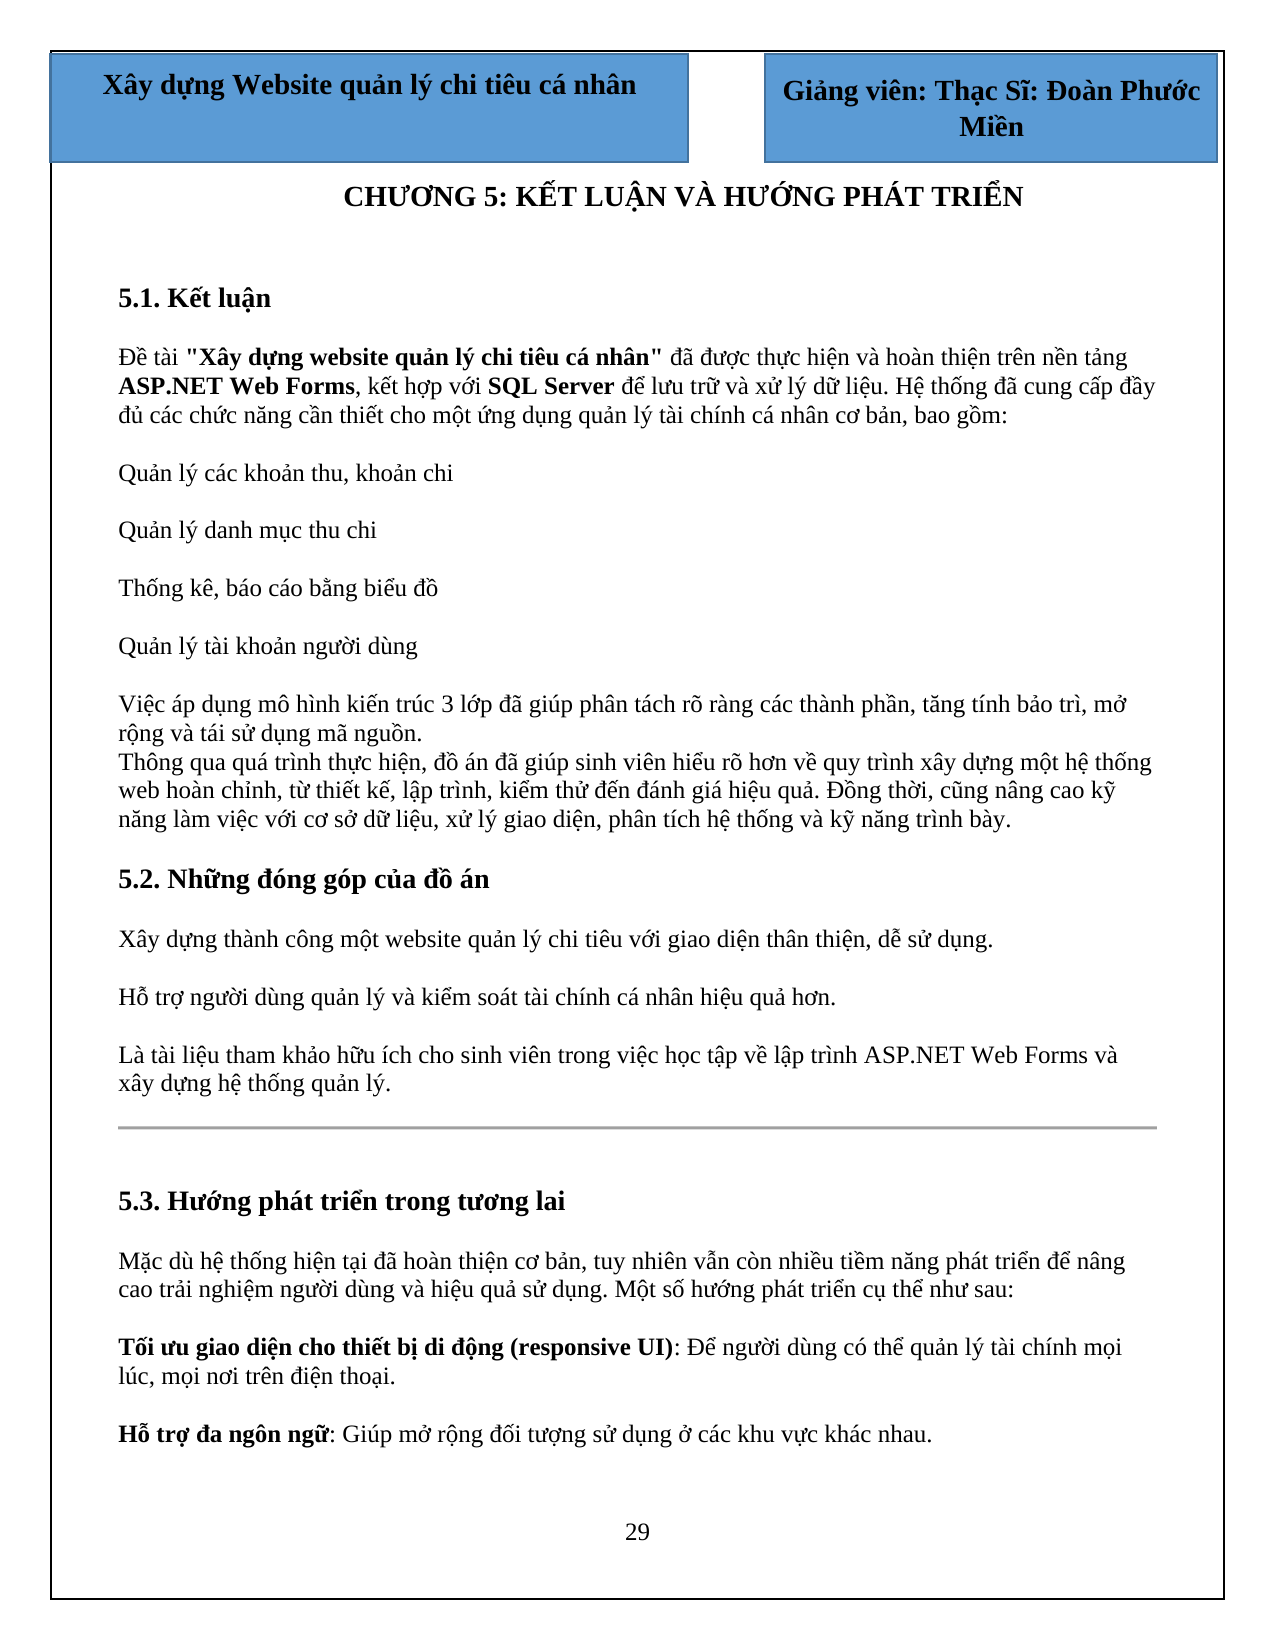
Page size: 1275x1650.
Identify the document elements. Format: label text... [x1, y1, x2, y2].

text Tối ưu giao diện cho thiết bị di động (responsive UI): Để người dùng có thể quản lý tài chính mọi lúc, mọi nơi trên điện thoại. [118, 1332, 1157, 1390]
text Quản lý các khoản thu, khoản chi [118, 458, 1157, 486]
text 5.2. Những đóng góp của đồ án [118, 862, 1157, 895]
text Việc áp dụng mô hình kiến trúc 3 lớp đã giúp phân tách rõ ràng các thành phần, tăng tính bảo trì, mở rộng và tái sử dụng mã nguồn. Thông qua quá trình thực hiện, đồ án đã giúp sinh viên hiểu rõ hơn về quy trình xây dựng một hệ thống web hoàn chỉnh, từ thiết kế, lập trình, kiểm thử đến đánh giá hiệu quả. Đồng thời, cũng nâng cao kỹ năng làm việc với cơ sở dữ liệu, xử lý giao diện, phân tích hệ thống và kỹ năng trình bày. [118, 689, 1157, 833]
text Mặc dù hệ thống hiện tại đã hoàn thiện cơ bản, tuy nhiên vẫn còn nhiều tiềm năng phát triển để nâng cao trải nghiệm người dùng và hiệu quả sử dụng. Một số hướng phát triển cụ thể như sau: [118, 1246, 1157, 1303]
text Thống kê, báo cáo bằng biểu đồ [118, 573, 1157, 602]
text Là tài liệu tham khảo hữu ích cho sinh viên trong việc học tập về lập trình ASP.NET Web Forms và xây dựng hệ thống quản lý. [118, 1040, 1157, 1097]
text Hỗ trợ đa ngôn ngữ: Giúp mở rộng đối tượng sử dụng ở các khu vực khác nhau. [118, 1419, 1157, 1448]
text Quản lý tài khoản người dùng [118, 631, 1157, 660]
text Quản lý danh mục thu chi [118, 516, 1157, 544]
text 5.1. Kết luận [118, 281, 1157, 313]
subtitle CHƯƠNG 5: KẾT LUẬN VÀ HƯỚNG PHÁT TRIỂN [268, 179, 1157, 213]
text Hỗ trợ người dùng quản lý và kiểm soát tài chính cá nhân hiệu quả hơn. [118, 982, 1157, 1011]
text Xây dựng thành công một website quản lý chi tiêu với giao diện thân thiện, dễ sử dụng. [118, 924, 1157, 953]
text 5.3. Hướng phát triển trong tương lai [118, 1184, 1157, 1217]
text Đề tài "Xây dựng website quản lý chi tiêu cá nhân" đã được thực hiện và hoàn thiện trên nền tảng ASP.NET Web Forms, kết hợp với SQL Server để lưu trữ và xử lý dữ liệu. Hệ thống đã cung cấp đầy đủ các chức năng cần thiết cho một ứng dụng quản lý tài chính cá nhân cơ bản, bao gồm: [118, 342, 1157, 428]
